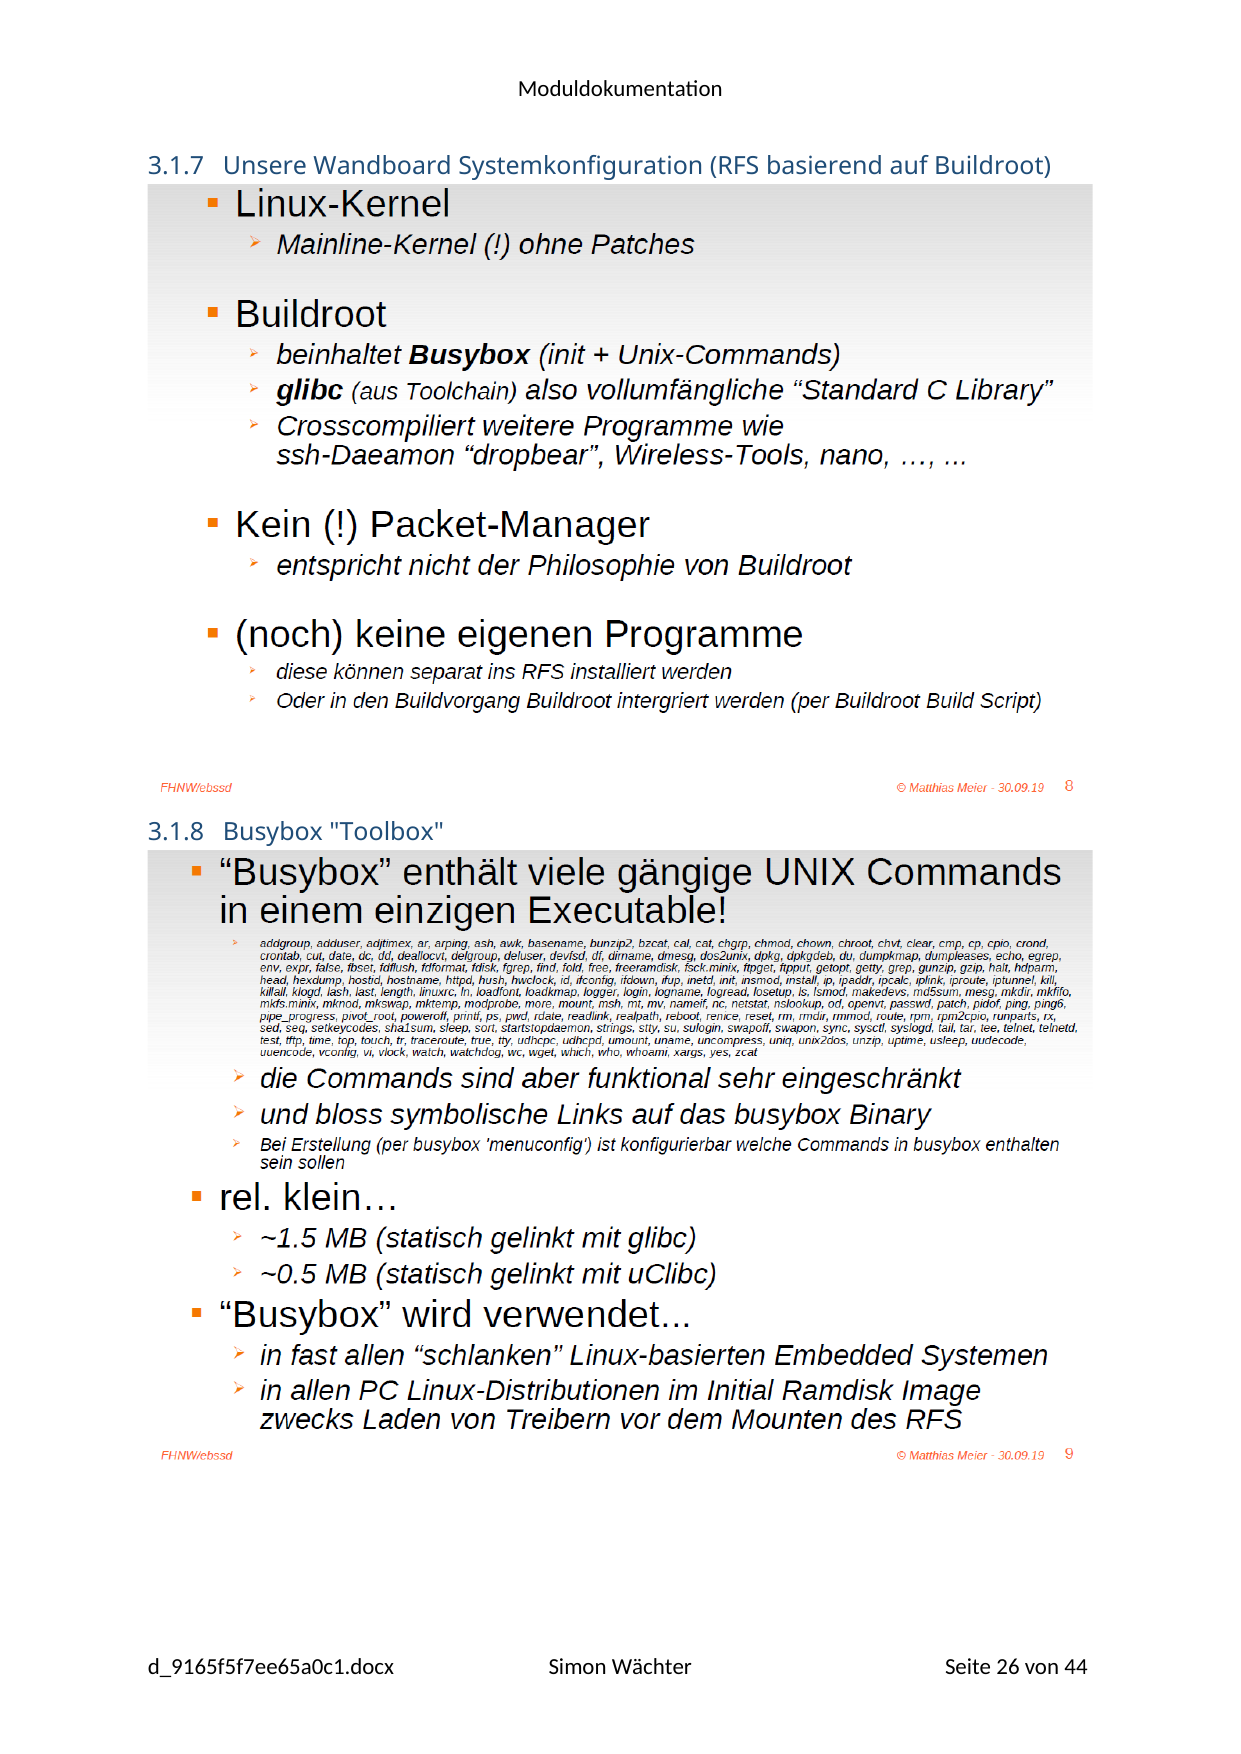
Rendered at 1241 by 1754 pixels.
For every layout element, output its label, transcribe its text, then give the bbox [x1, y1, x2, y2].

subtitle Busybox "Toolbox" [148, 814, 1093, 848]
picture [147, 850, 1093, 1463]
subtitle Unsere Wandboard Systemkonfiguration (RFS basierend auf Buildroot) [148, 148, 1093, 182]
picture [147, 184, 1093, 796]
